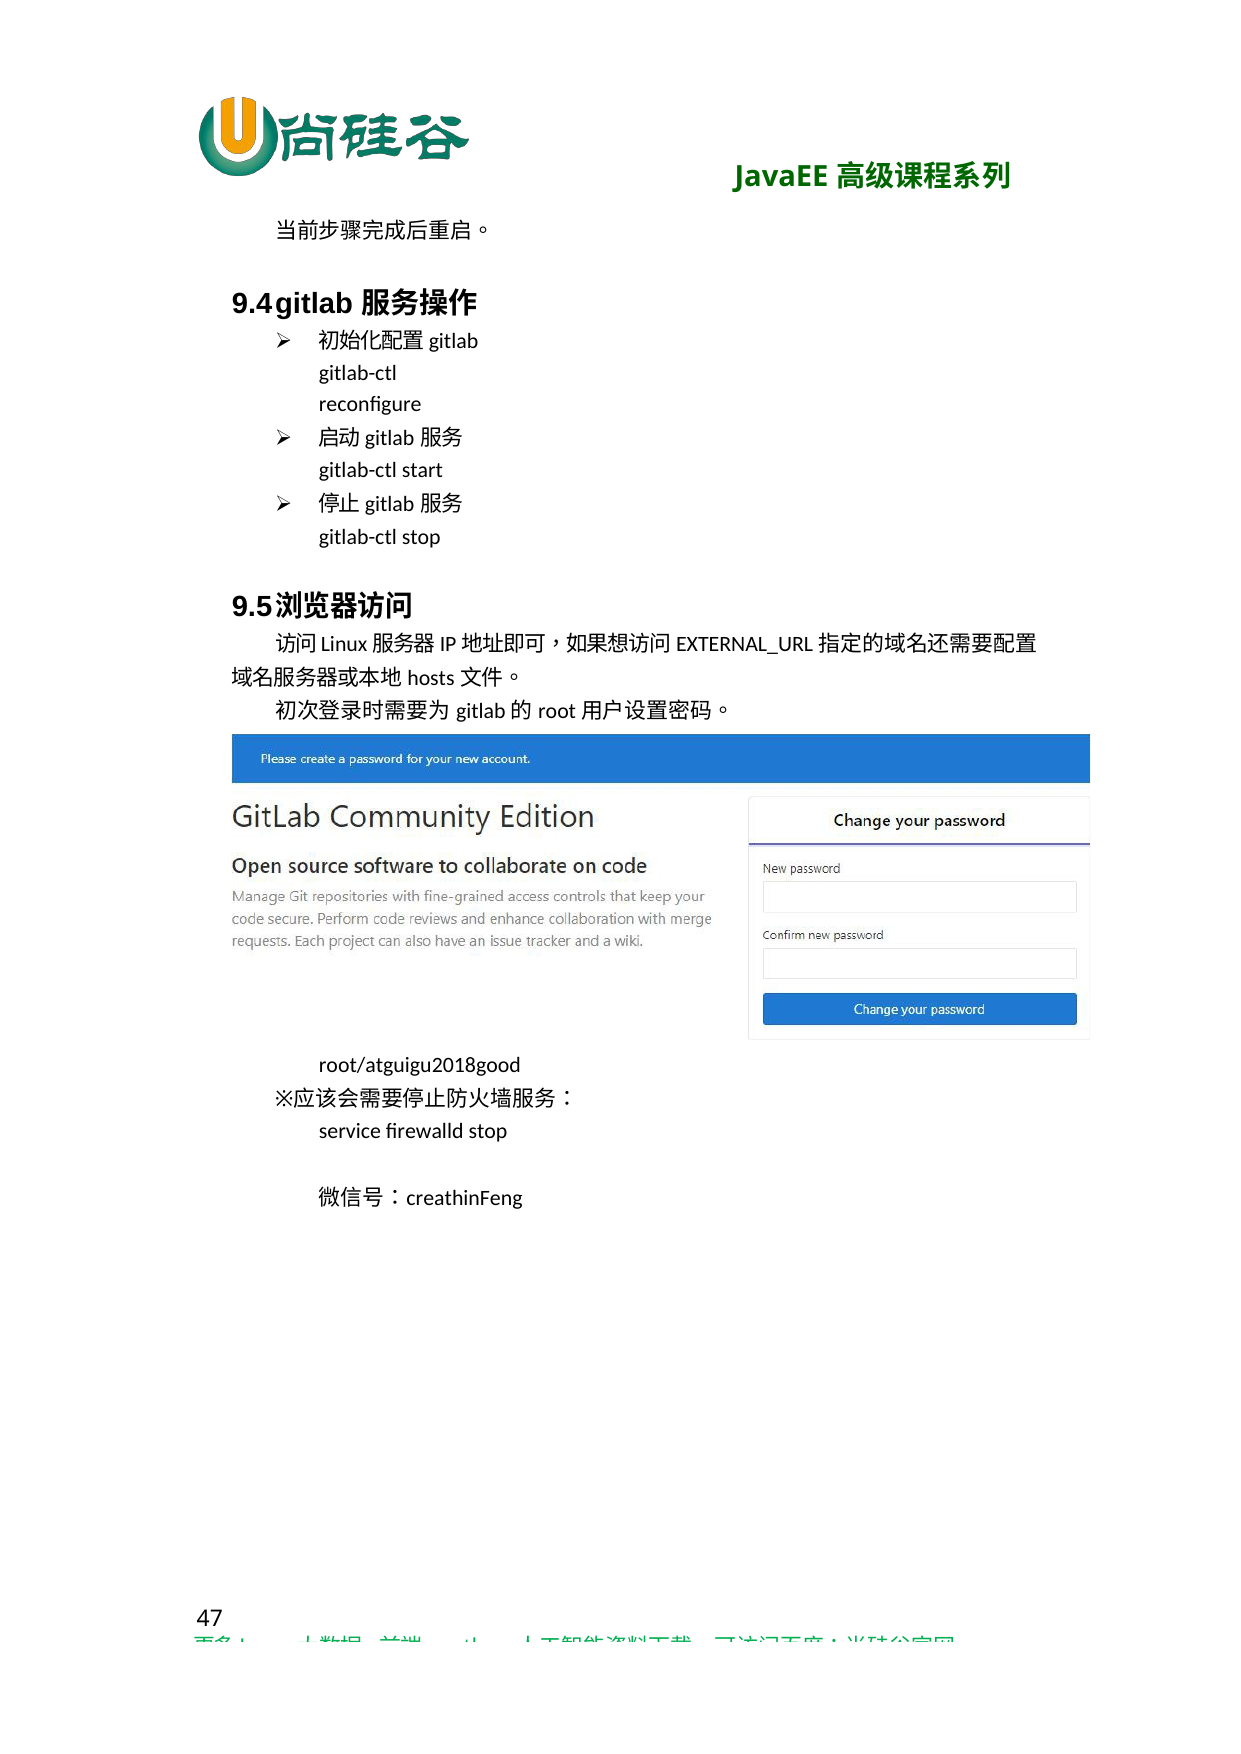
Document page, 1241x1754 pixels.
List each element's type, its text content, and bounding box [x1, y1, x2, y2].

subtitle 浏览器访问 [232, 586, 1238, 625]
text ※应该会需要停止防火墙服务： [275, 1083, 1238, 1112]
text 微信号：creathinFeng [319, 1182, 1238, 1212]
text 初次登录时需要为 gitlab 的 root 用户设置密码。 [275, 696, 1238, 724]
picture [231, 734, 1091, 1040]
text 访问 Linux 服务器 IP 地址即可，如果想访问 EXTERNAL_URL 指定的域名还需要配置域名服务器或本地 hosts 文件。 [231, 628, 1054, 692]
text 当前步骤完成后重启。 [275, 215, 1238, 245]
text service firewalld stop [319, 1118, 1238, 1144]
list 初始化配置 gitlab gitlab-ctl reconfigure [275, 325, 504, 417]
text gitlab-ctl stop [319, 523, 1238, 550]
list 停止 gitlab 服务 [275, 488, 1238, 518]
list 启动 gitlab 服务 [275, 422, 1238, 451]
text gitlab-ctl start [319, 457, 1238, 483]
picture [187, 88, 476, 184]
subtitle gitlab 服务操作 [232, 283, 1238, 322]
